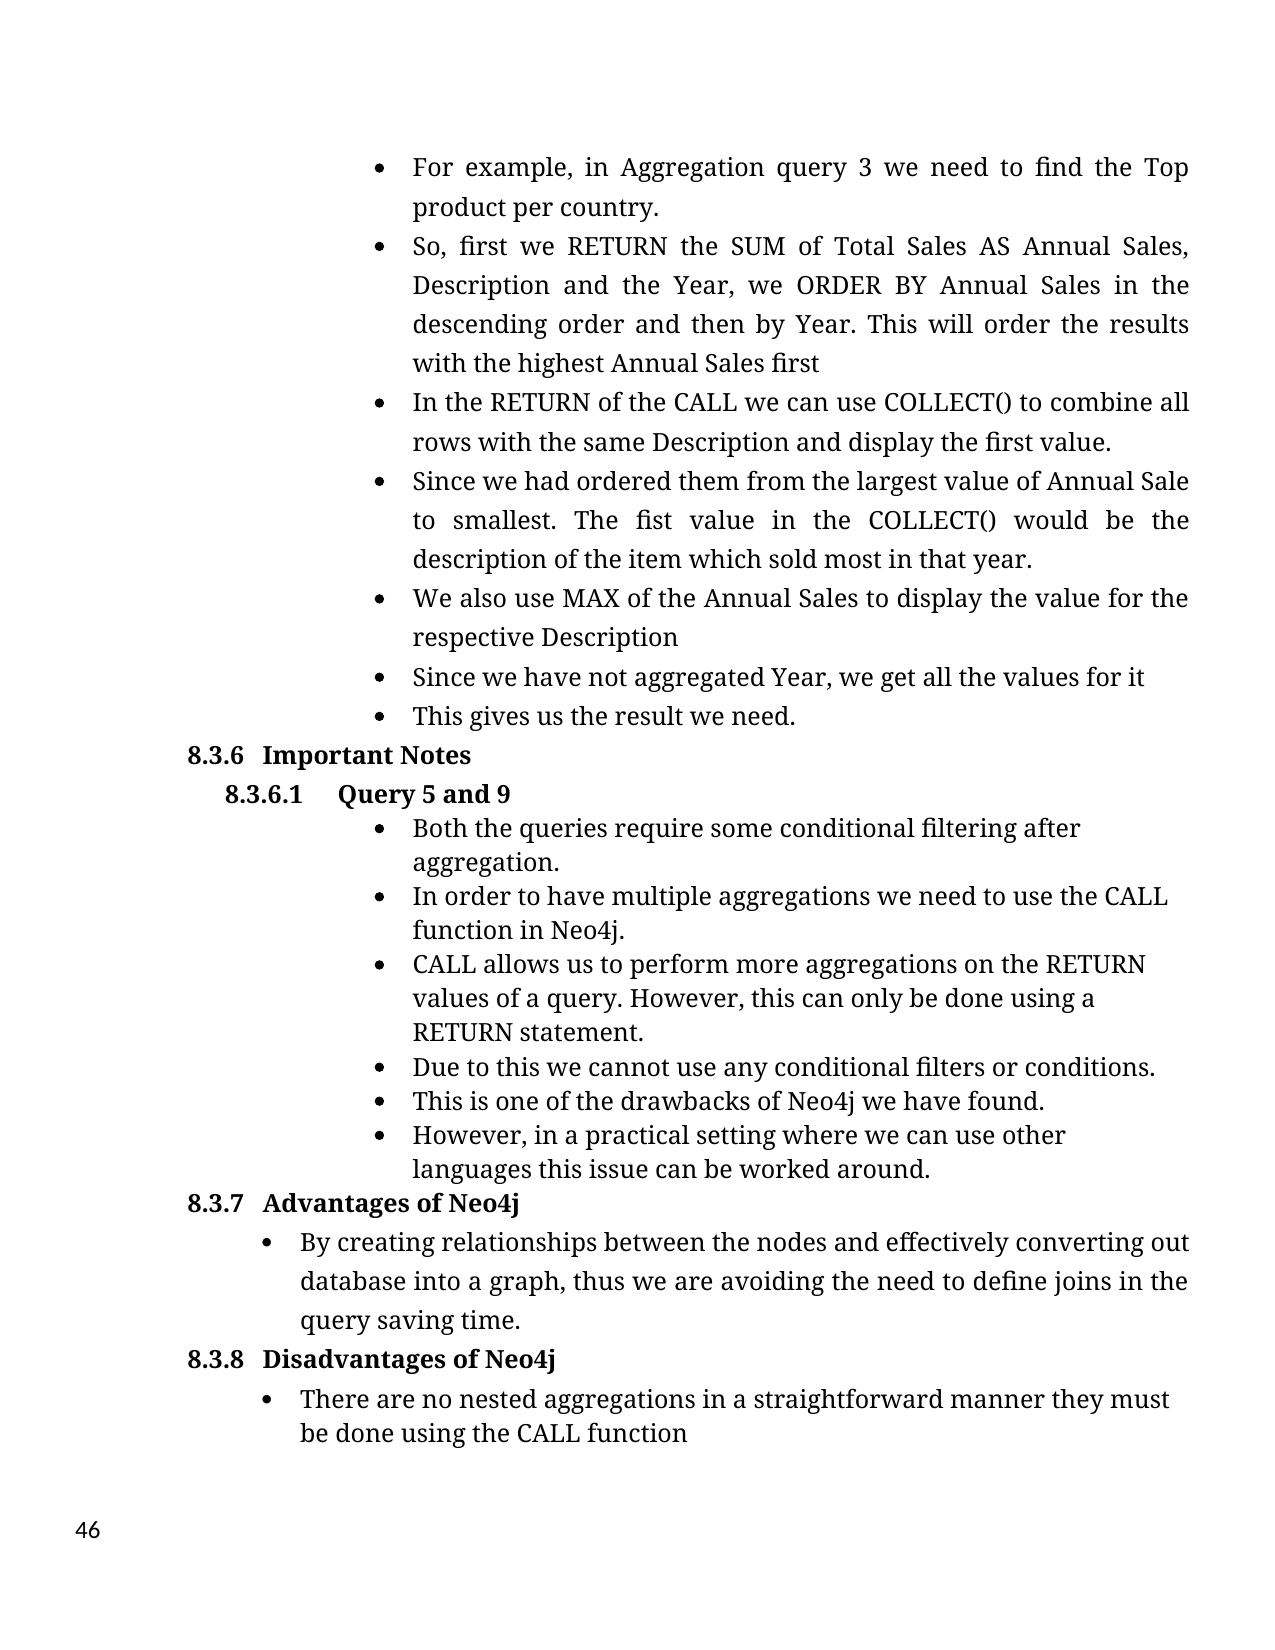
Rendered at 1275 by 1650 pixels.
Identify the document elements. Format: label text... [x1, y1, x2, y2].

list CALL allows us to perform more aggregations on the RETURN values of a query. However, this can only be done using a RETURN statement. [375, 947, 1191, 1049]
list Important Notes [187, 737, 1191, 772]
list Both the queries require some conditional filtering after aggregation. [375, 811, 1191, 879]
list This gives us the result we need. [375, 698, 1191, 732]
list So, first we RETURN the SUM of Total Sales AS Annual Sales, Description and the Year, we ORDER BY Annual Sales in the descending order and then by Year. This will order the results with the highest Annual Sales first [375, 228, 1191, 380]
list By creating relationships between the nodes and effectively converting out database into a graph, thus we are avoiding the need to define joins in the query saving time. [262, 1224, 1191, 1337]
list Since we have not aggregated Year, we get all the values for it [375, 659, 1191, 693]
list However, in a practical setting where we can use other languages this issue can be worked around. [375, 1117, 1191, 1185]
list Query 5 and 9 [225, 777, 1191, 811]
list For example, in Aggregation query 3 we need to find the Top product per country. [375, 150, 1191, 223]
list We also use MAX of the Annual Sales to display the value for the respective Description [375, 581, 1191, 654]
list In the RETURN of the CALL we can use COLLECT() to combine all rows with the same Description and display the first value. [375, 385, 1191, 458]
list Due to this we cannot use any conditional filters or conditions. [375, 1049, 1191, 1083]
list Since we had ordered them from the largest value of Annual Sale to smallest. The fist value in the COLLECT() would be the description of the item which sold most in that year. [375, 463, 1191, 576]
list This is one of the drawbacks of Neo4j we have found. [375, 1083, 1191, 1117]
list Disadvantages of Neo4j [187, 1342, 1191, 1376]
list Advantages of Neo4j [187, 1185, 1191, 1219]
list In order to have multiple aggregations we need to use the CALL function in Neo4j. [375, 879, 1191, 947]
list There are no nested aggregations in a straightforward manner they must be done using the CALL function [262, 1381, 1191, 1449]
